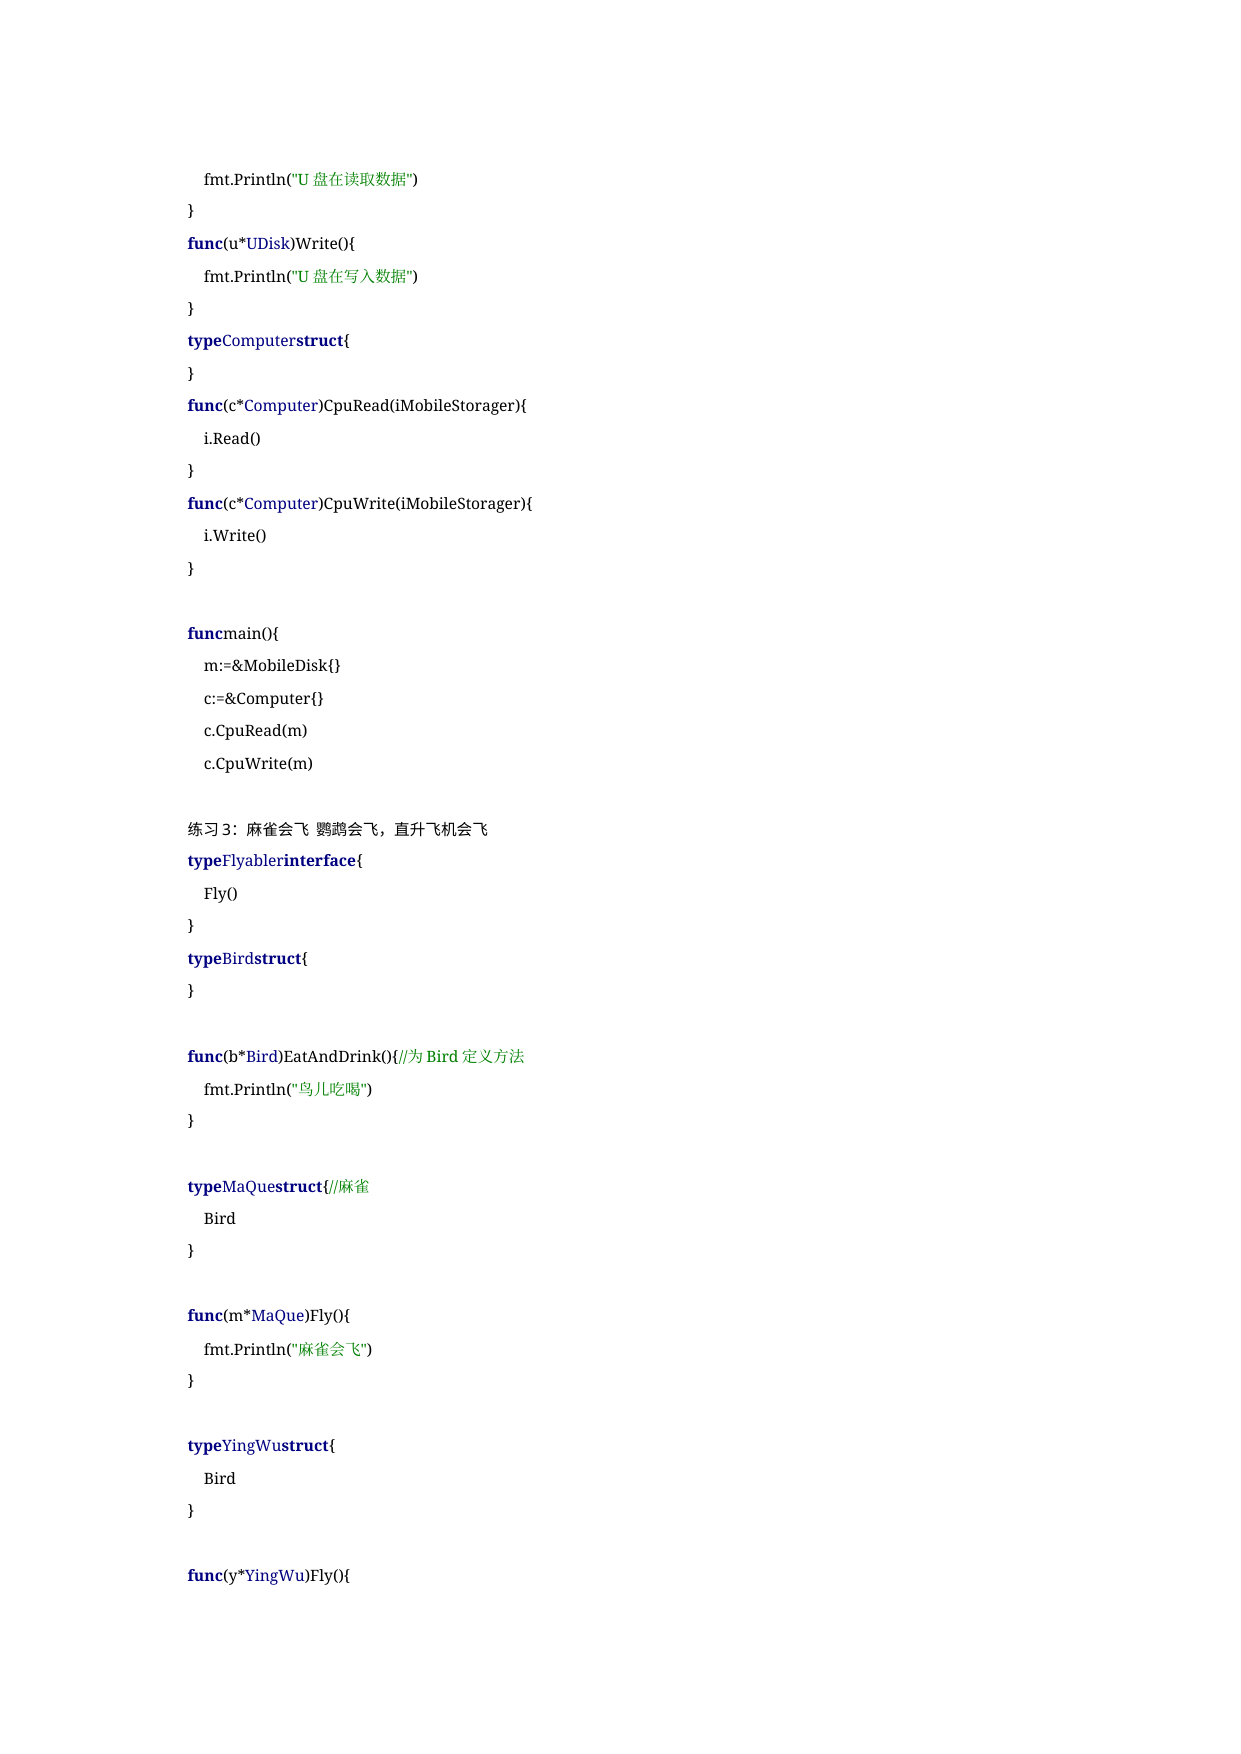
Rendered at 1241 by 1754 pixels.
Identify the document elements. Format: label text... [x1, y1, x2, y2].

text c.CpuRead(m) [187, 714, 1053, 747]
text Bird [187, 1462, 1053, 1494]
text } [187, 194, 1053, 227]
text fmt.Println("U盘在写入数据") [187, 259, 1053, 292]
text } [187, 974, 1053, 1007]
text Bird [187, 1202, 1053, 1234]
text } [187, 292, 1053, 324]
text 练习3：麻雀会飞 鹦鹉会飞，直升飞机会飞 [187, 812, 1053, 844]
text func(b*Bird)EatAndDrink(){//为Bird定义方法 [187, 1039, 1053, 1072]
text fmt.Println("麻雀会飞") [187, 1332, 1053, 1364]
text typeComputerstruct{ [187, 324, 1053, 357]
text } [187, 1494, 1053, 1527]
text } [187, 454, 1053, 487]
text func(y*YingWu)Fly(){ [187, 1559, 1053, 1592]
text func(c*Computer)CpuWrite(iMobileStorager){ [187, 487, 1053, 519]
text i.Write() [187, 519, 1053, 552]
text Fly() [187, 877, 1053, 909]
text funcmain(){ [187, 617, 1053, 649]
text func(u*UDisk)Write(){ [187, 227, 1053, 259]
text fmt.Println("鸟儿吃喝") [187, 1072, 1053, 1104]
text fmt.Println("U盘在读取数据") [187, 162, 1053, 194]
text } [187, 552, 1053, 584]
text c.CpuWrite(m) [187, 747, 1053, 779]
text } [187, 1104, 1053, 1137]
text func(m*MaQue)Fly(){ [187, 1299, 1053, 1332]
text typeFlyablerinterface{ [187, 844, 1053, 877]
text c:=&Computer{} [187, 682, 1053, 714]
text } [187, 909, 1053, 942]
text typeYingWustruct{ [187, 1429, 1053, 1462]
text } [187, 1364, 1053, 1397]
text } [187, 1234, 1053, 1267]
text typeBirdstruct{ [187, 942, 1053, 974]
text i.Read() [187, 422, 1053, 454]
text typeMaQuestruct{//麻雀 [187, 1169, 1053, 1202]
text func(c*Computer)CpuRead(iMobileStorager){ [187, 389, 1053, 422]
text m:=&MobileDisk{} [187, 649, 1053, 682]
text } [187, 357, 1053, 389]
